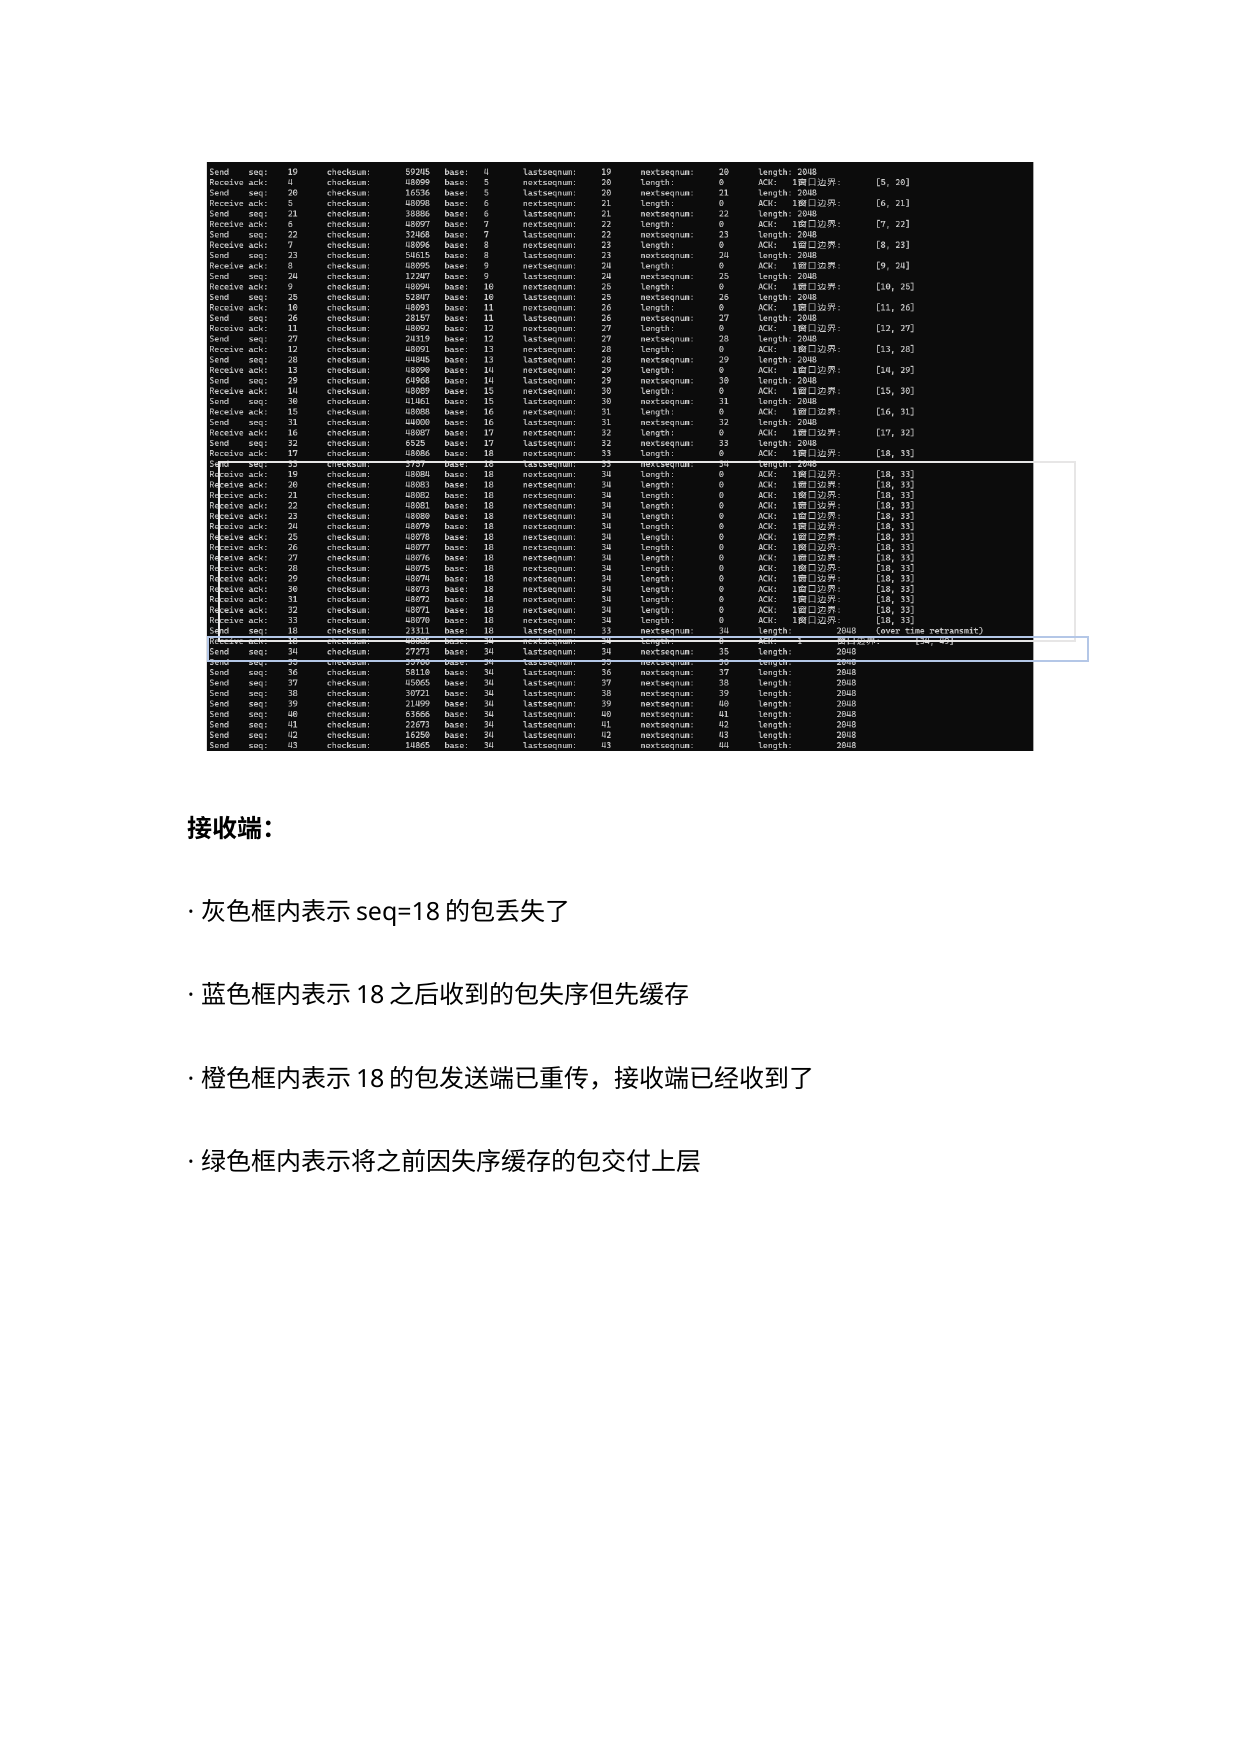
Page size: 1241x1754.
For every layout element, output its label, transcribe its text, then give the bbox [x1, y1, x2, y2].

picture [220, 463, 1034, 636]
list · 蓝色框内表示18之后收到的包失序但先缓存 [187, 961, 1053, 1026]
picture [209, 638, 1034, 660]
list · 橙色框内表示18的包发送端已重传，接收端已经收到了 [187, 1044, 1053, 1109]
list 接收端： [187, 794, 1053, 859]
list · 绿色框内表示将之前因失序缓存的包交付上层 [187, 1127, 1053, 1192]
list · 灰色框内表示seq=18的包丢失了 [187, 877, 1053, 942]
picture [206, 162, 1034, 751]
